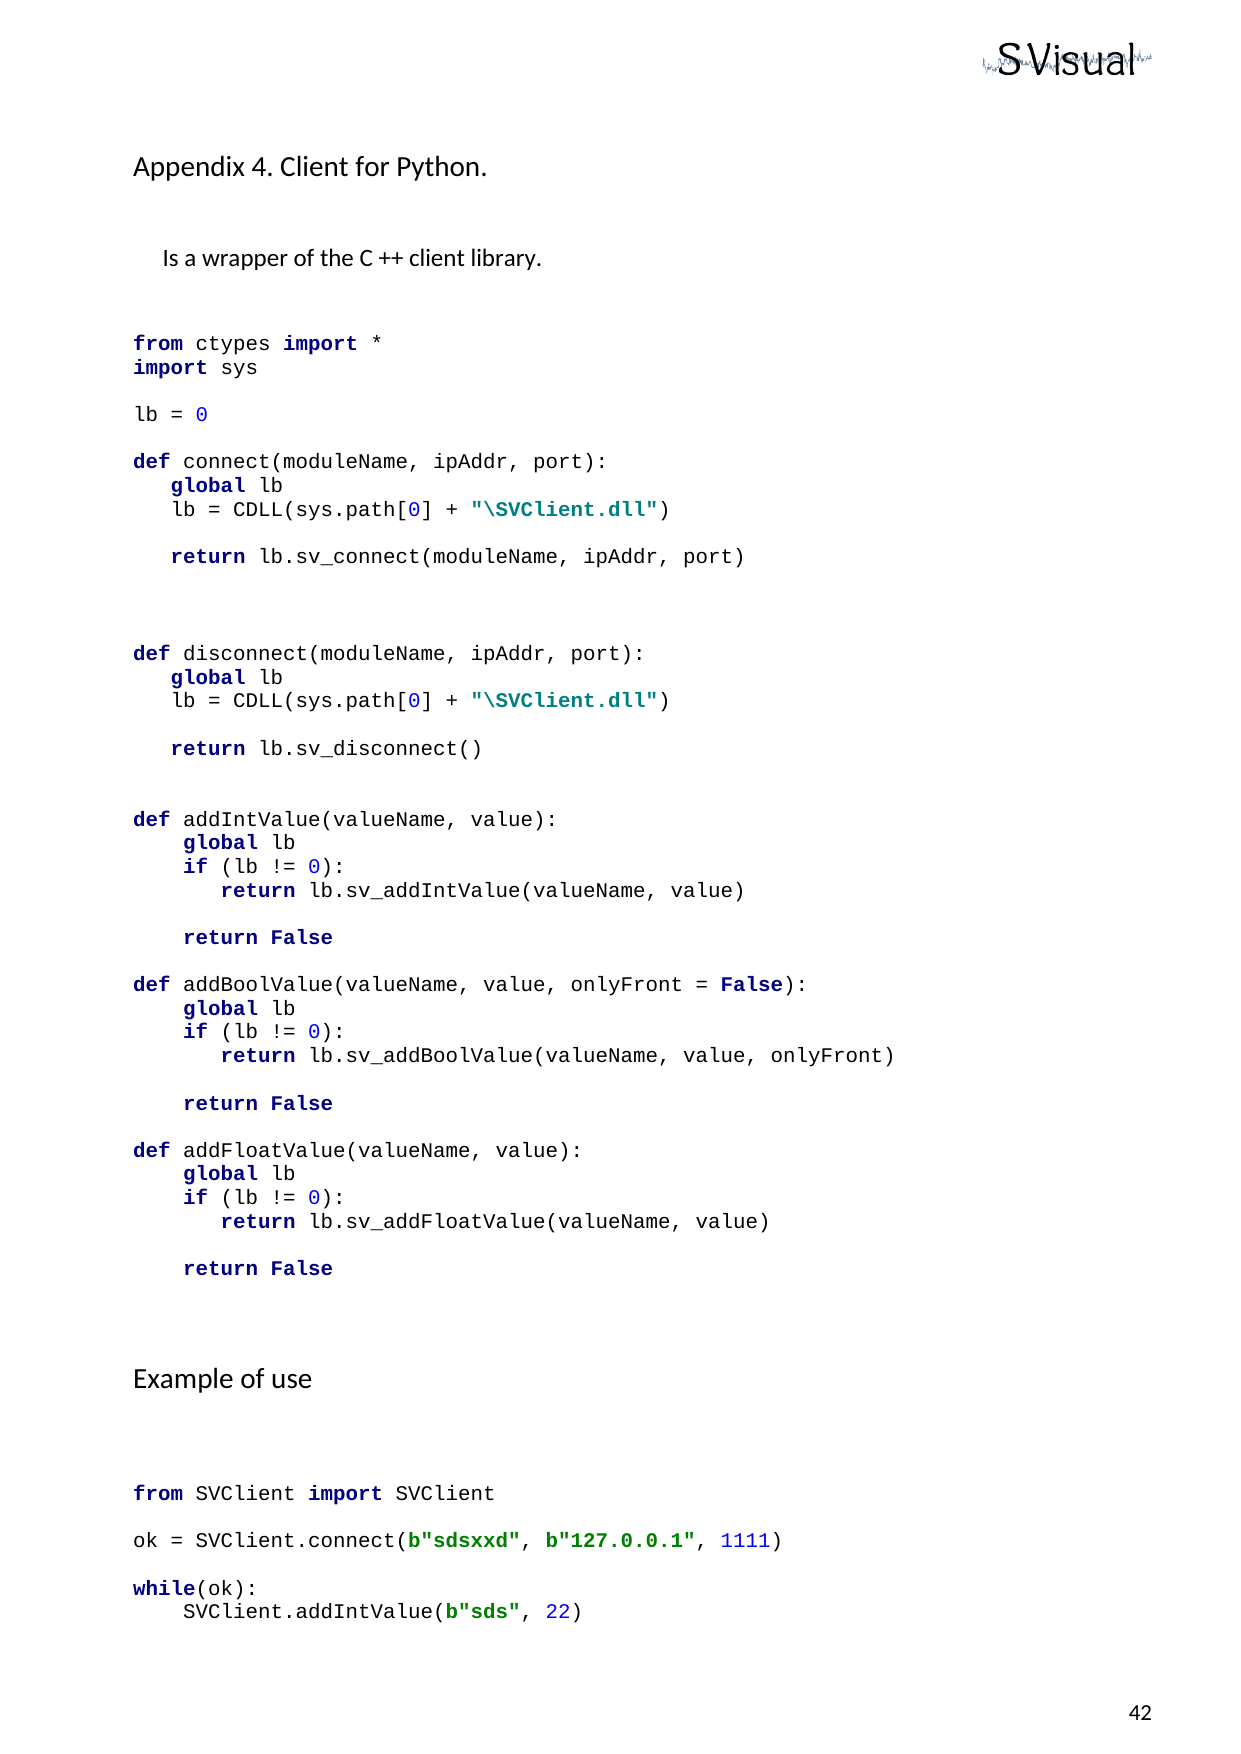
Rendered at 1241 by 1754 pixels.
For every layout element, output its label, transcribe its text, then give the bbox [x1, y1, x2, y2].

list Is a wrapper of the C ++ client library. [133, 242, 1152, 273]
subtitle Appendix 4. Client for Python. [133, 148, 1152, 184]
text from ctypes import * import sys lb = 0 def connect(moduleName, ipAddr, port): global lb lb = CDLL(sys.path[0] + "\SVClient.dll") return lb.sv_connect(moduleName, ipAddr, port) [133, 333, 1152, 569]
picture [982, 29, 1152, 87]
text Example of use [133, 1360, 1152, 1395]
text def disconnect(moduleName, ipAddr, port): global lb lb = CDLL(sys.path[0] + "\SVClient.dll") return lb.sv_disconnect() def addIntValue(valueName, value): global lb if (lb != 0): return lb.sv_addIntValue(valueName, value) return False def addBoolValue(valueName, value, onlyFront = False): global lb if (lb != 0): return lb.sv_addBoolValue(valueName, value, onlyFront) return False def addFloatValue(valueName, value): global lb if (lb != 0): return lb.sv_addFloatValue(valueName, value) return False [133, 643, 1152, 1282]
text from SVClient import SVClient ok = SVClient.connect(b"sdsxxd", b"127.0.0.1", 1111) while(ok): SVClient.addIntValue(b"sds", 22) [133, 1483, 1152, 1625]
